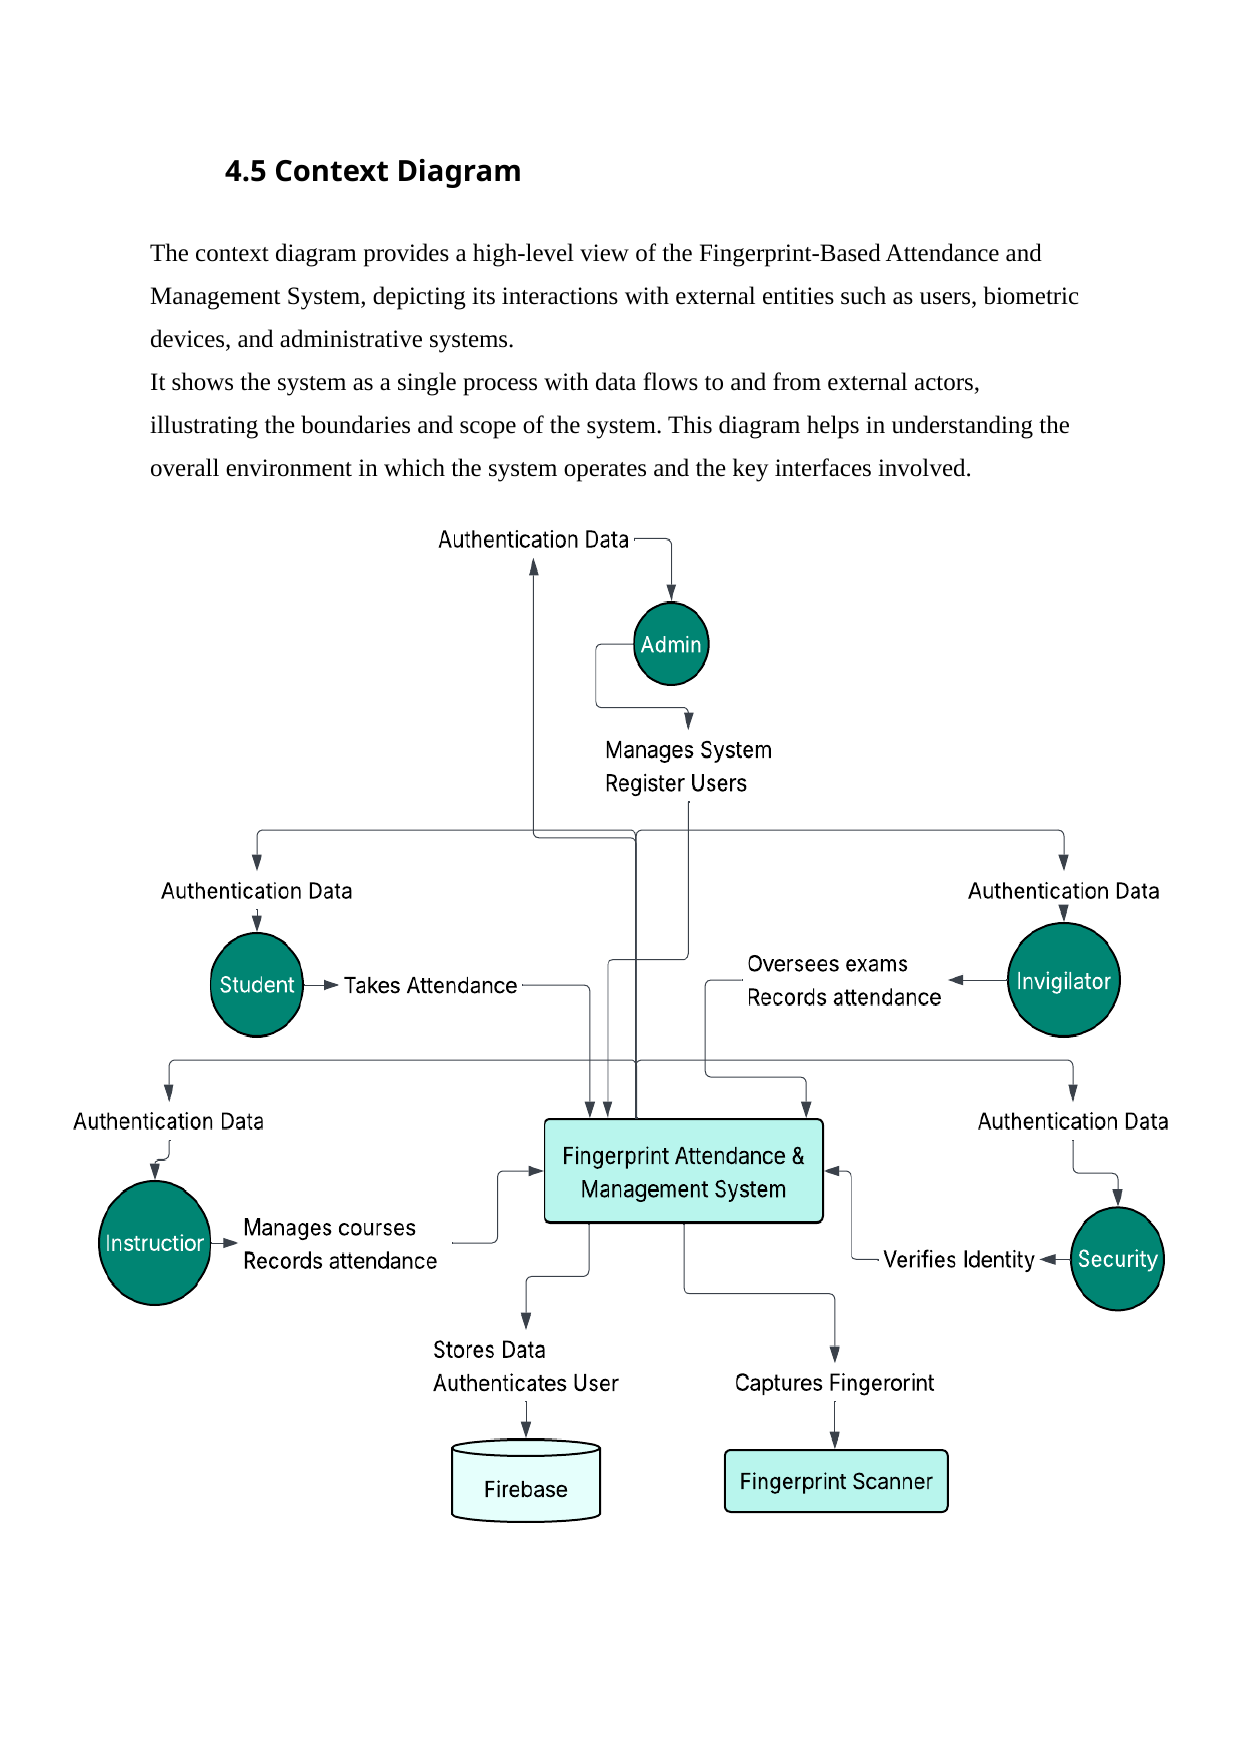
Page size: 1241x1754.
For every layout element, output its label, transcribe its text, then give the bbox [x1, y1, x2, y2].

subtitle 4.5 Context Diagram [150, 150, 1090, 190]
text The context diagram provides a high-level view of the Fingerprint-Based Attendance and Management System, depicting its interactions with external entities such as users, biometric devices, and administrative systems. [150, 238, 1090, 353]
picture [31, 479, 1211, 1564]
text It shows the system as a single process with data flows to and from external actors, illustrating the boundaries and scope of the system. This diagram helps in understanding the overall environment in which the system operates and the key interfaces involved. [150, 367, 1090, 482]
